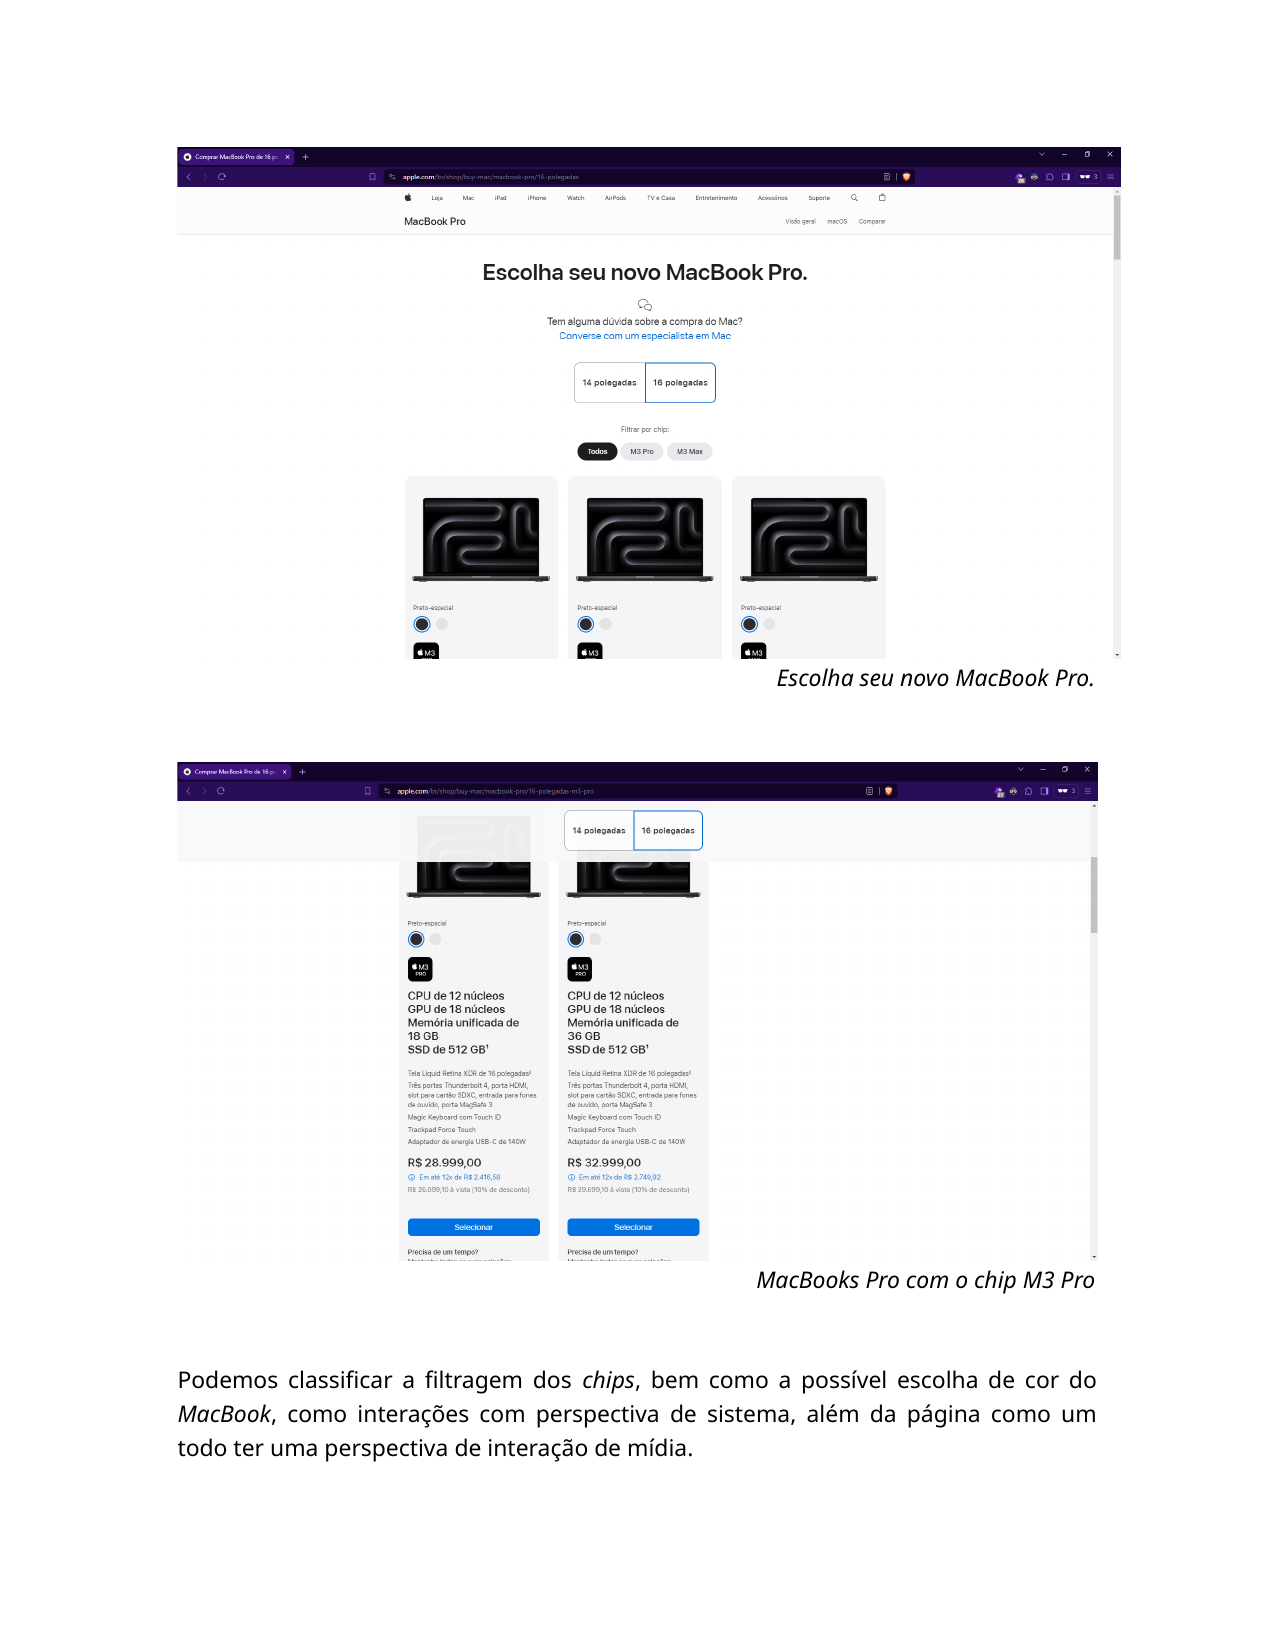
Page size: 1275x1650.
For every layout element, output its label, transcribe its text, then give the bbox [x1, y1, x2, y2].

text Podemos classificar a filtragem dos chips, bem como a possível escolha de cor do MacBook, como interações com perspectiva de sistema, além da página como um todo ter uma perspectiva de interação de mídia. [177, 1364, 1098, 1463]
text Escolha seu novo MacBook Pro. [177, 659, 1098, 693]
text MacBooks Pro com o chip M3 Pro [177, 1261, 1098, 1295]
picture [177, 762, 1098, 1261]
picture [177, 147, 1121, 659]
